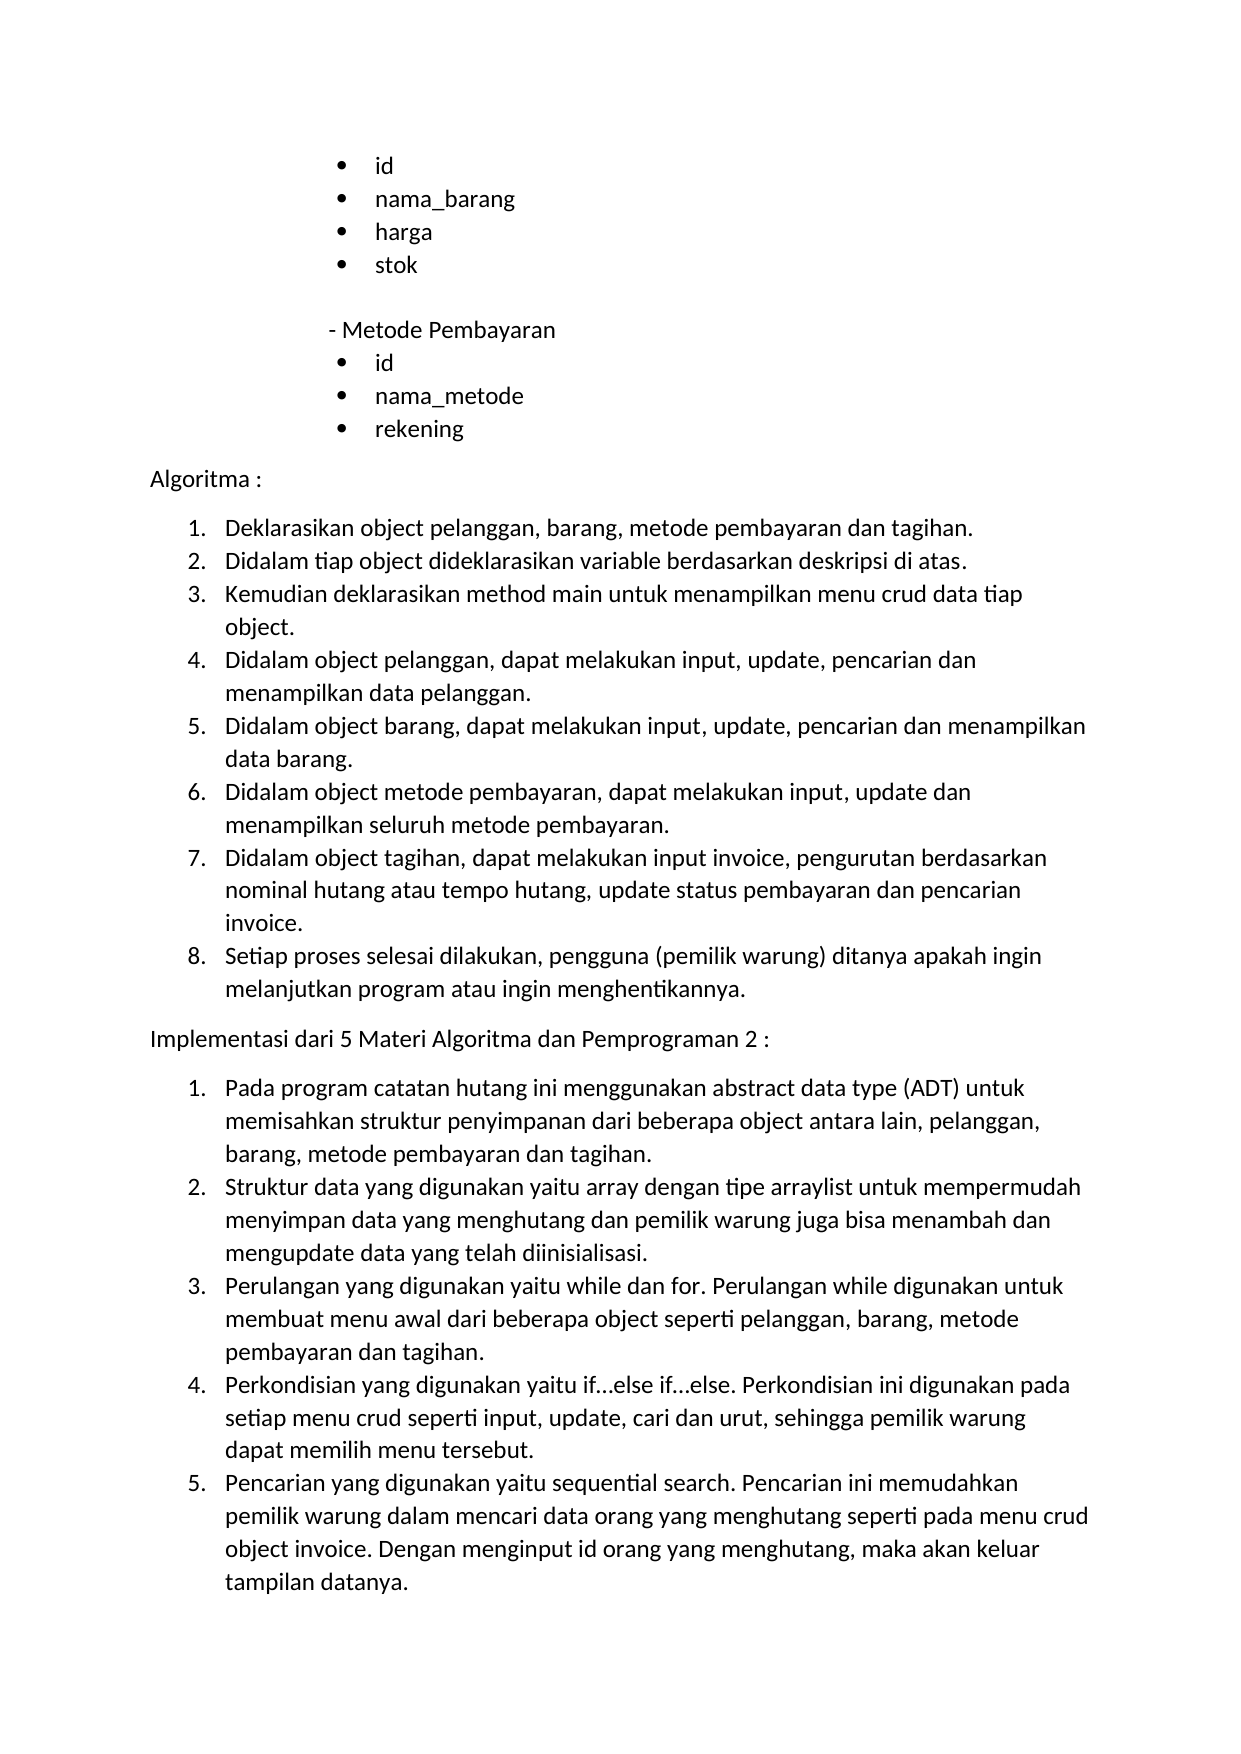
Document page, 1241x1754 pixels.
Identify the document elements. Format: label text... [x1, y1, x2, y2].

list Didalam object pelanggan, dapat melakukan input, update, pencarian dan menampilkan data pelanggan. [187, 644, 1090, 708]
list Didalam tiap object dideklarasikan variable berdasarkan deskripsi di atas. [187, 545, 1090, 576]
list id [337, 150, 1090, 181]
list Didalam object barang, dapat melakukan input, update, pencarian dan menampilkan data barang. [187, 710, 1090, 773]
list Kemudian deklarasikan method main untuk menampilkan menu crud data tiap object. [187, 578, 1090, 642]
list Pencarian yang digunakan yaitu sequential search. Pencarian ini memudahkan pemilik warung dalam mencari data orang yang menghutang seperti pada menu crud object invoice. Dengan menginput id orang yang menghutang, maka akan keluar tampilan datanya. [187, 1467, 1090, 1597]
list Perkondisian yang digunakan yaitu if…else if…else. Perkondisian ini digunakan pada setiap menu crud seperti input, update, cari dan urut, sehingga pemilik warung dapat memilih menu tersebut. [187, 1369, 1090, 1465]
list - Metode Pembayaran [225, 314, 1090, 345]
list nama_barang [337, 183, 1090, 213]
list stok [337, 249, 1090, 279]
list nama_metode [337, 380, 1090, 411]
list rekening [337, 413, 1090, 444]
list Struktur data yang digunakan yaitu array dengan tipe arraylist untuk mempermudah menyimpan data yang menghutang dan pemilik warung juga bisa menambah dan mengupdate data yang telah diinisialisasi. [187, 1171, 1090, 1268]
text Algoritma : [150, 463, 1090, 493]
list Deklarasikan object pelanggan, barang, metode pembayaran dan tagihan. [187, 512, 1090, 543]
list harga [337, 216, 1090, 246]
list id [337, 347, 1090, 378]
list Setiap proses selesai dilakukan, pengguna (pemilik warung) ditanya apakah ingin melanjutkan program atau ingin menghentikannya. [187, 940, 1090, 1004]
list Perulangan yang digunakan yaitu while dan for. Perulangan while digunakan untuk membuat menu awal dari beberapa object seperti pelanggan, barang, metode pembayaran dan tagihan. [187, 1270, 1090, 1366]
text Implementasi dari 5 Materi Algoritma dan Pemprograman 2 : [150, 1023, 1090, 1053]
list Pada program catatan hutang ini menggunakan abstract data type (ADT) untuk memisahkan struktur penyimpanan dari beberapa object antara lain, pelanggan, barang, metode pembayaran dan tagihan. [187, 1072, 1090, 1169]
list Didalam object metode pembayaran, dapat melakukan input, update dan menampilkan seluruh metode pembayaran. [187, 776, 1090, 839]
list Didalam object tagihan, dapat melakukan input invoice, pengurutan berdasarkan nominal hutang atau tempo hutang, update status pembayaran dan pencarian invoice. [187, 842, 1090, 938]
